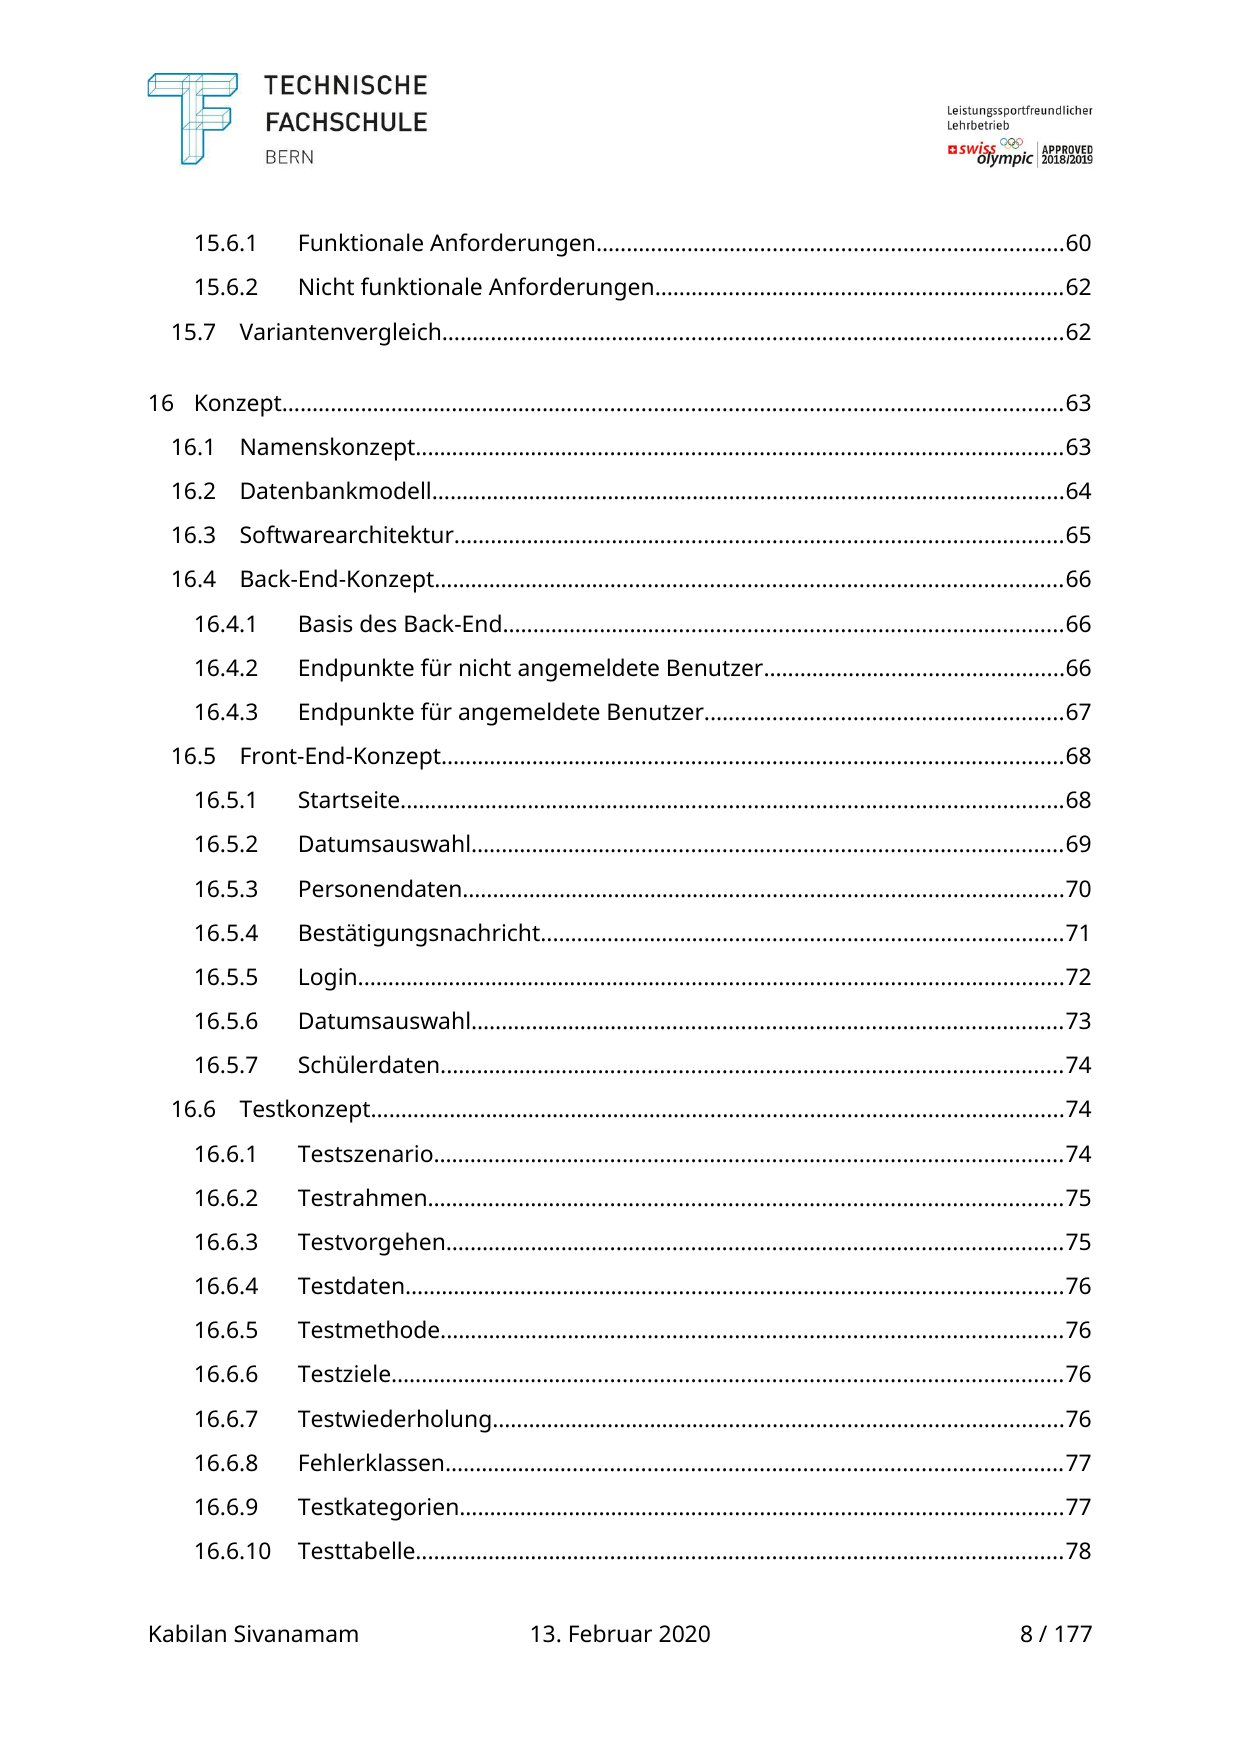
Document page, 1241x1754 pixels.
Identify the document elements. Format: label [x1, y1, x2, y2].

picture [147, 73, 1093, 196]
